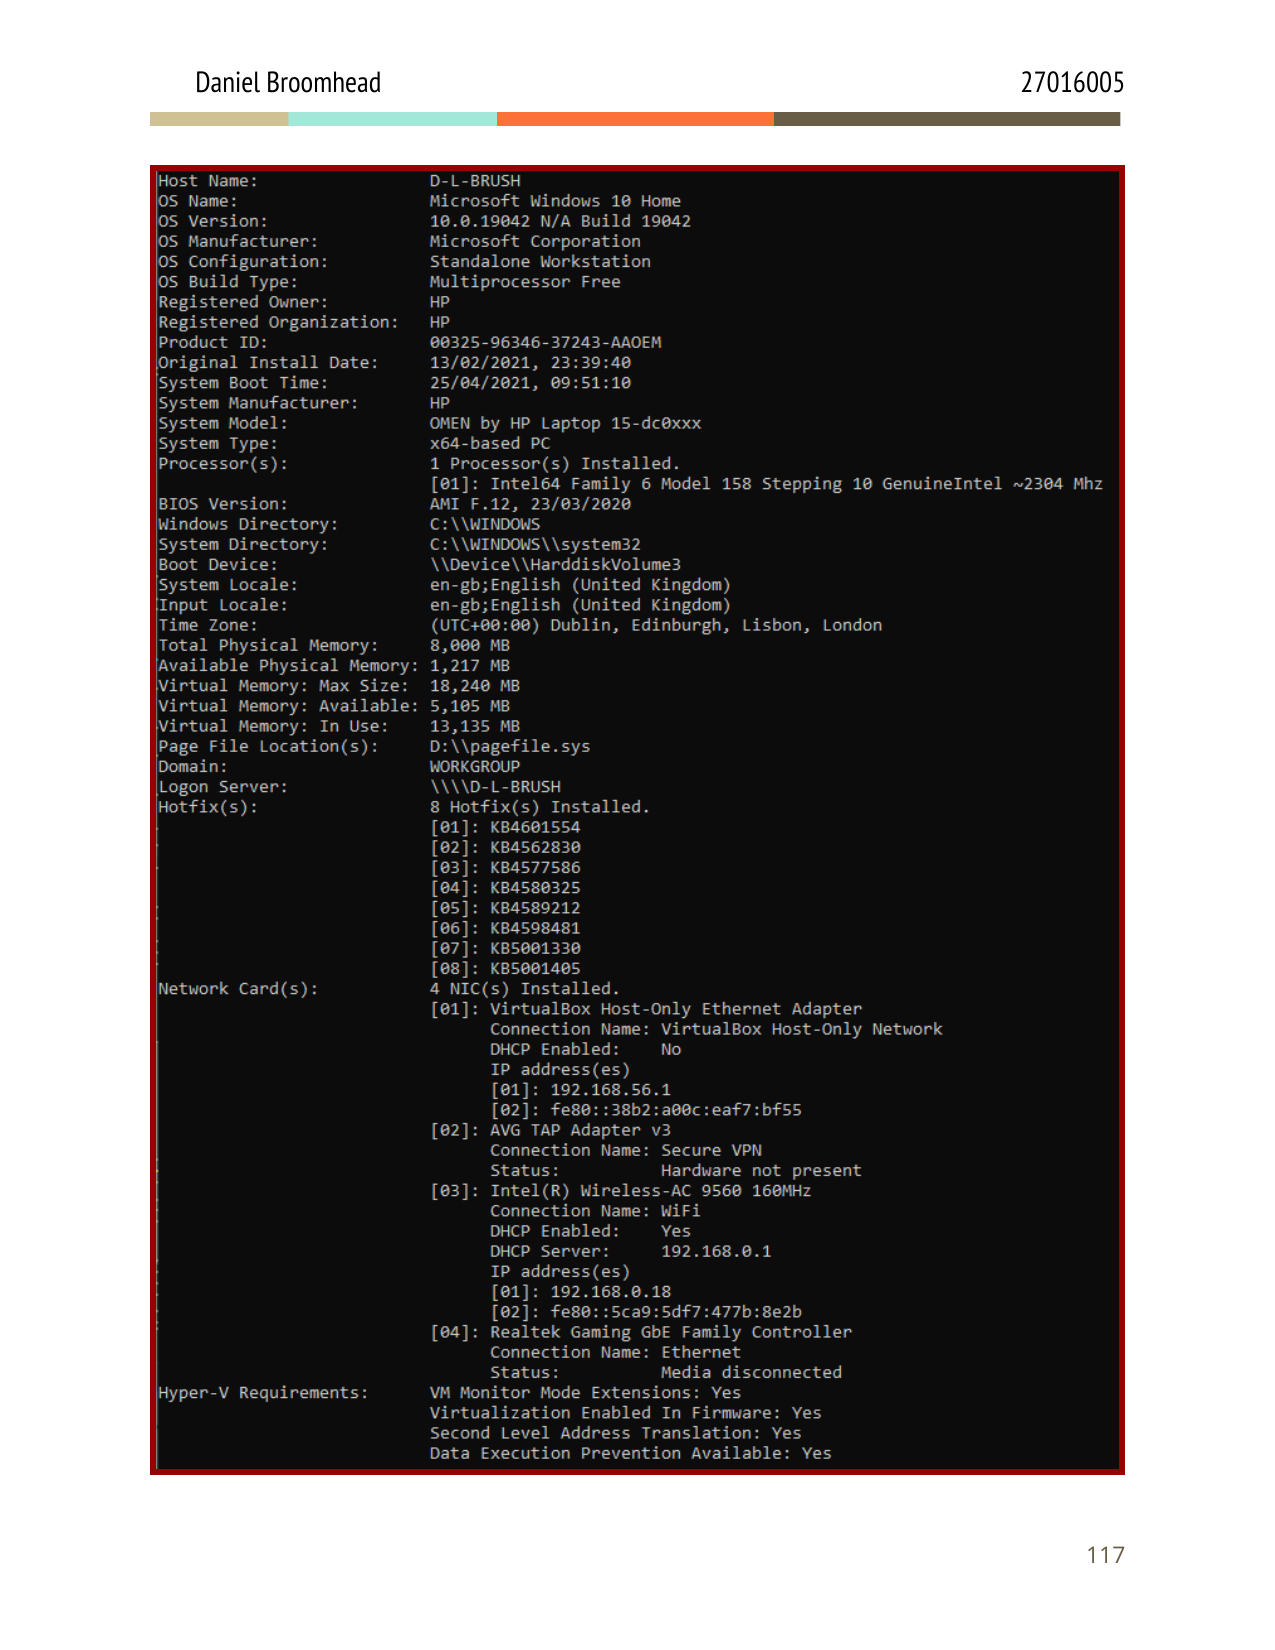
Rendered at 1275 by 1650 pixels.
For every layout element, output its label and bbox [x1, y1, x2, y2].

picture [150, 112, 1121, 126]
picture [156, 171, 1119, 1469]
